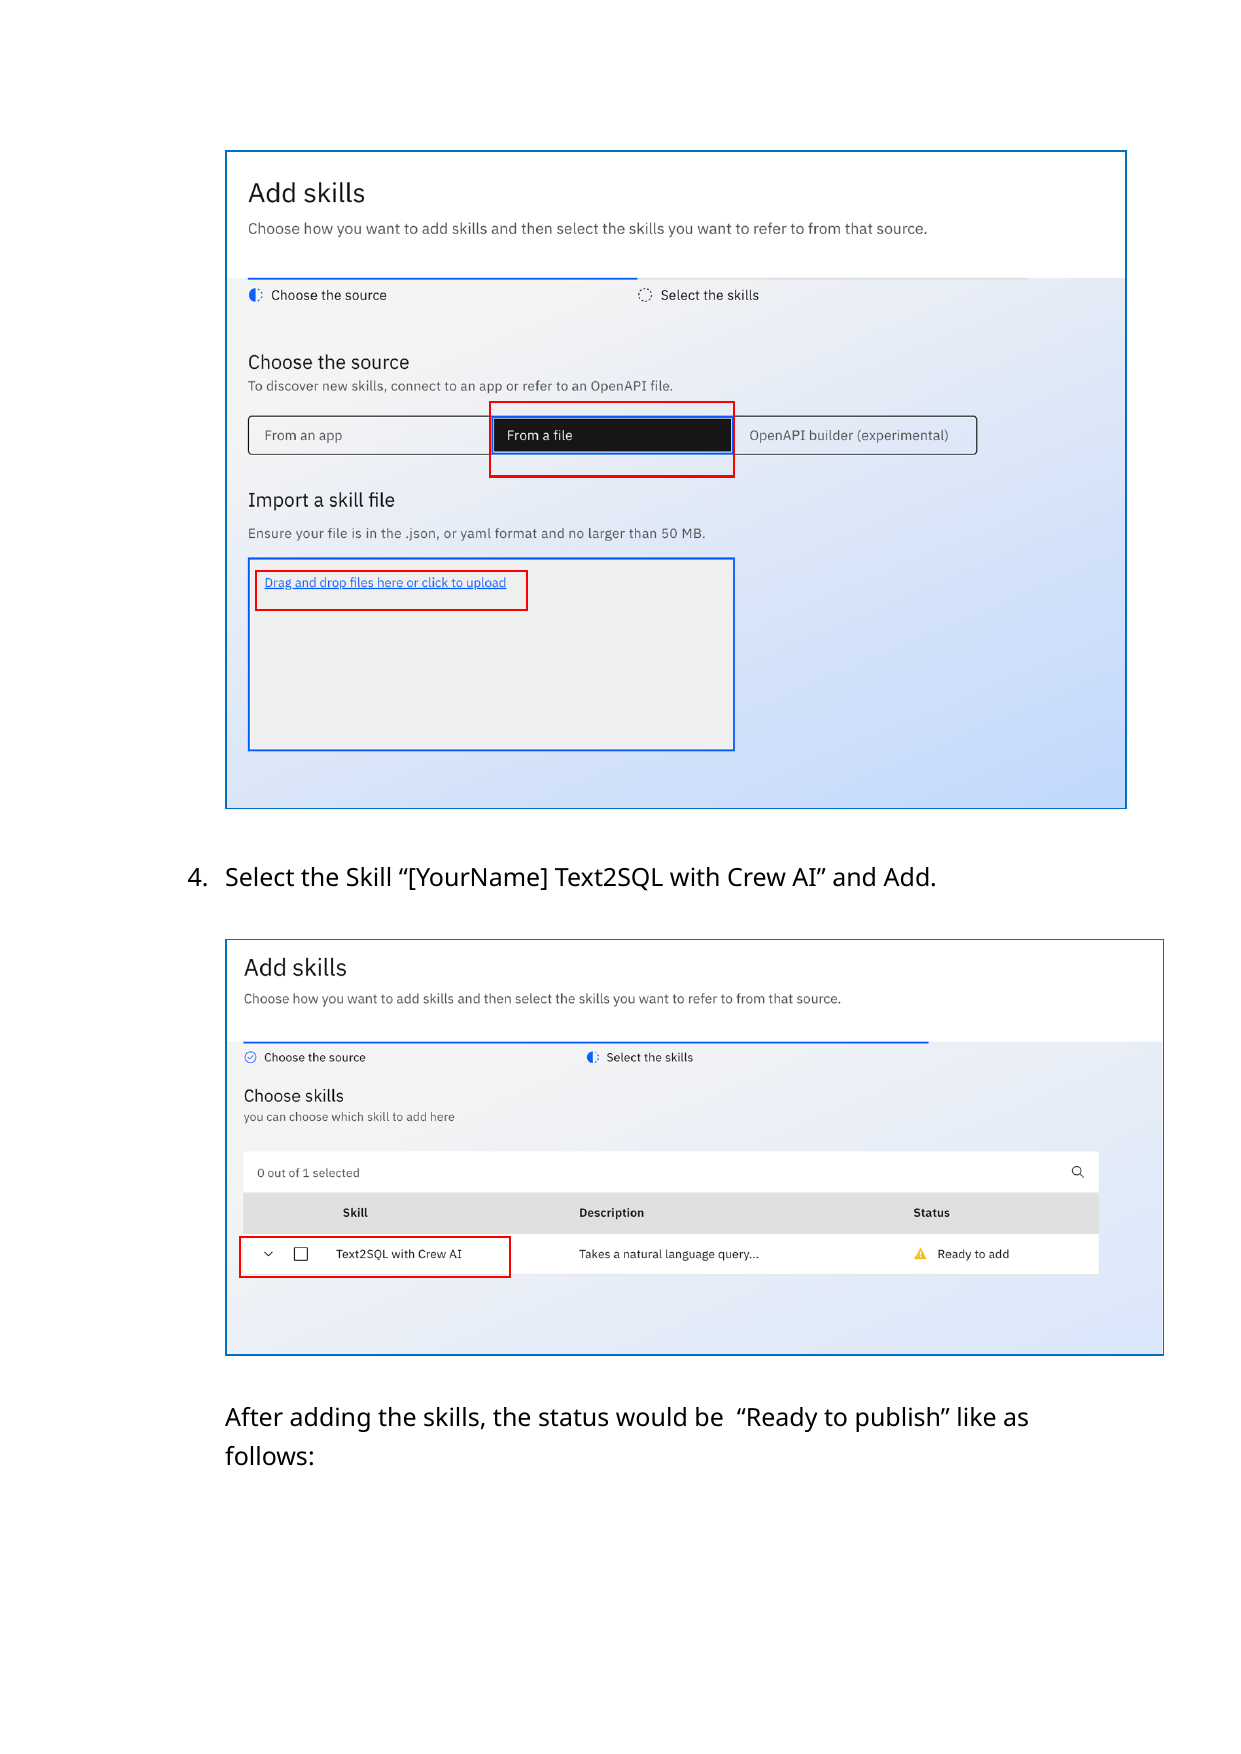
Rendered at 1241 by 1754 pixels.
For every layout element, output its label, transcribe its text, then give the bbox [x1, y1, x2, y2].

list After adding the skills, the status would be “Ready to publish” like as follows: [225, 1400, 1090, 1473]
list Select the Skill “[YourName] Text2SQL with Crew AI” and Add. [187, 860, 1090, 894]
picture [227, 152, 1125, 808]
picture [227, 940, 1163, 1354]
